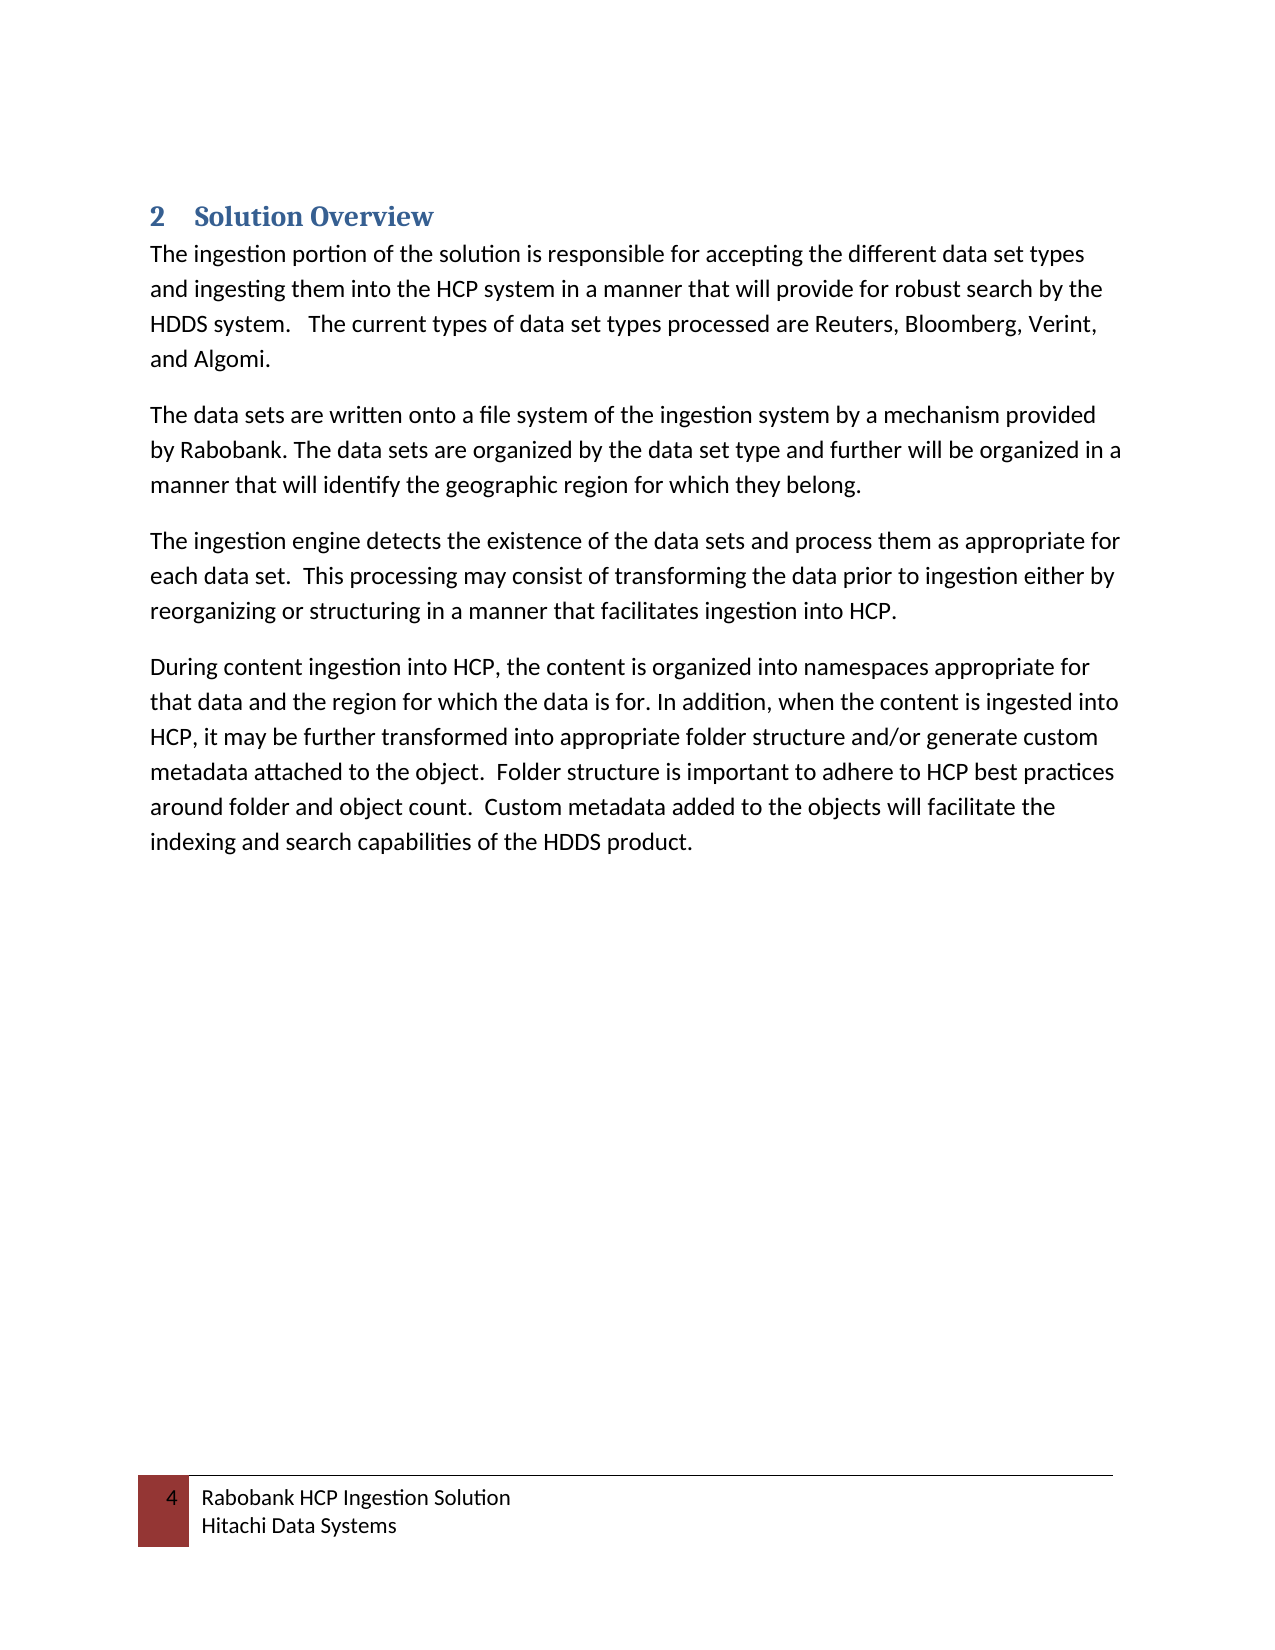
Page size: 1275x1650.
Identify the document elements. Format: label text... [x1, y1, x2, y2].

text The ingestion portion of the solution is responsible for accepting the different data set types and ingesting them into the HCP system in a manner that will provide for robust search by the HDDS system. The current types of data set types processed are Reuters, Bloomberg, Verint, and Algomi. [150, 238, 1125, 374]
text The data sets are written onto a file system of the ingestion system by a mechanism provided by Rabobank. The data sets are organized by the data set type and further will be organized in a manner that will identify the geographic region for which they belong. [150, 399, 1125, 500]
text The ingestion engine detects the existence of the data sets and process them as appropriate for each data set. This processing may consist of transforming the data prior to ingestion either by reorganizing or structuring in a manner that facilitates ingestion into HCP. [150, 525, 1125, 626]
text During content ingestion into HCP, the content is organized into namespaces appropriate for that data and the region for which the data is for. In addition, when the content is ingested into HCP, it may be further transformed into appropriate folder structure and/or generate custom metadata attached to the object. Folder structure is important to adhere to HCP best practices around folder and object count. Custom metadata added to the objects will facilitate the indexing and search capabilities of the HDDS product. [150, 651, 1125, 857]
subtitle Solution Overview [150, 200, 1125, 233]
